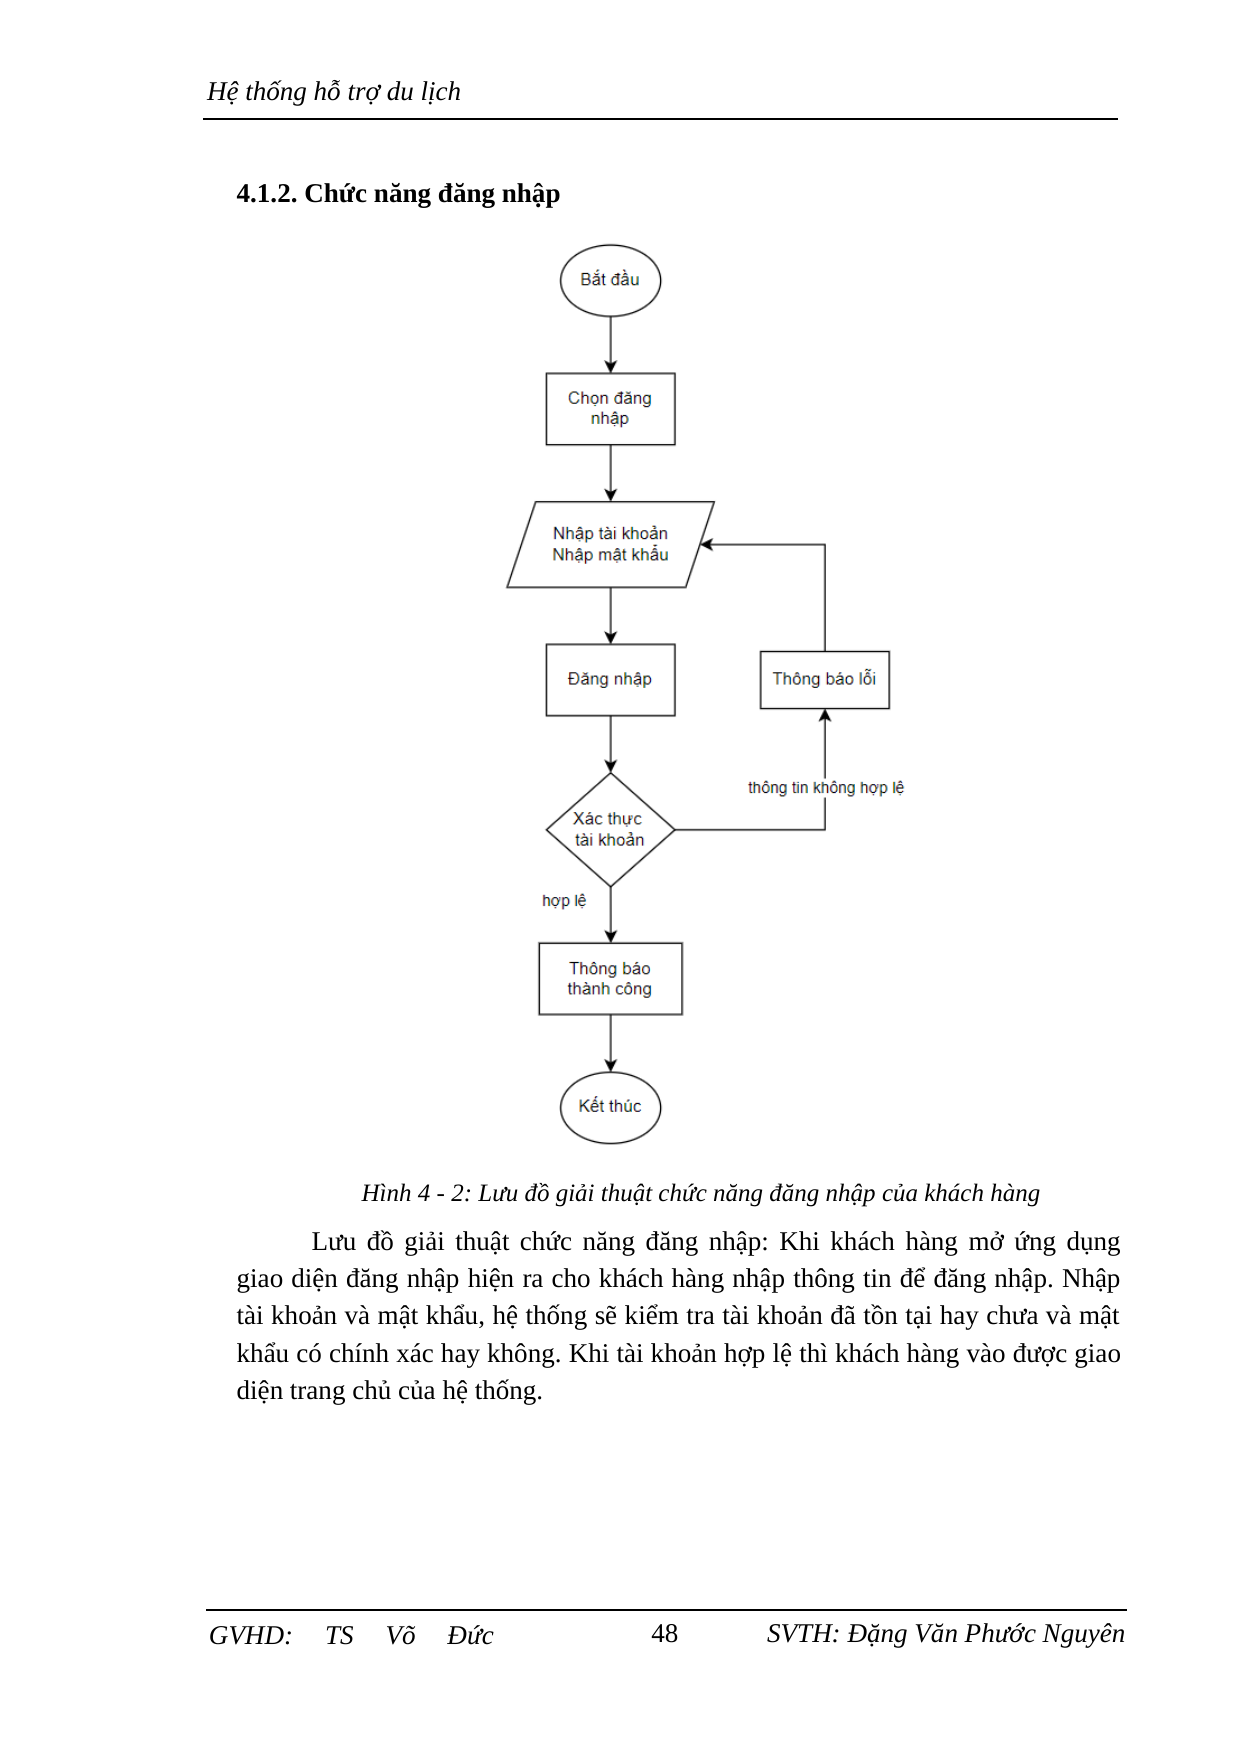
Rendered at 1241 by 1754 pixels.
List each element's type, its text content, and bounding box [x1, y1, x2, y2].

text Hình 4 - 2: Lưu đồ giải thuật chức năng đăng nhập của khách hàng [207, 1178, 1122, 1207]
subtitle Chức năng đăng nhập [236, 177, 1122, 208]
picture [400, 227, 929, 1160]
text Lưu đồ giải thuật chức năng đăng nhập: Khi khách hàng mở ứng dụng giao diện đăng nhập hiện ra cho khách hàng nhập thông tin để đăng nhập. Nhập tài khoản và mật khẩu, hệ thống sẽ kiểm tra tài khoản đã tồn tại hay chưa và mật khẩu có chính xác hay không. Khi tài khoản hợp lệ thì khách hàng vào được giao diện trang chủ của hệ thống. [236, 1225, 1122, 1405]
